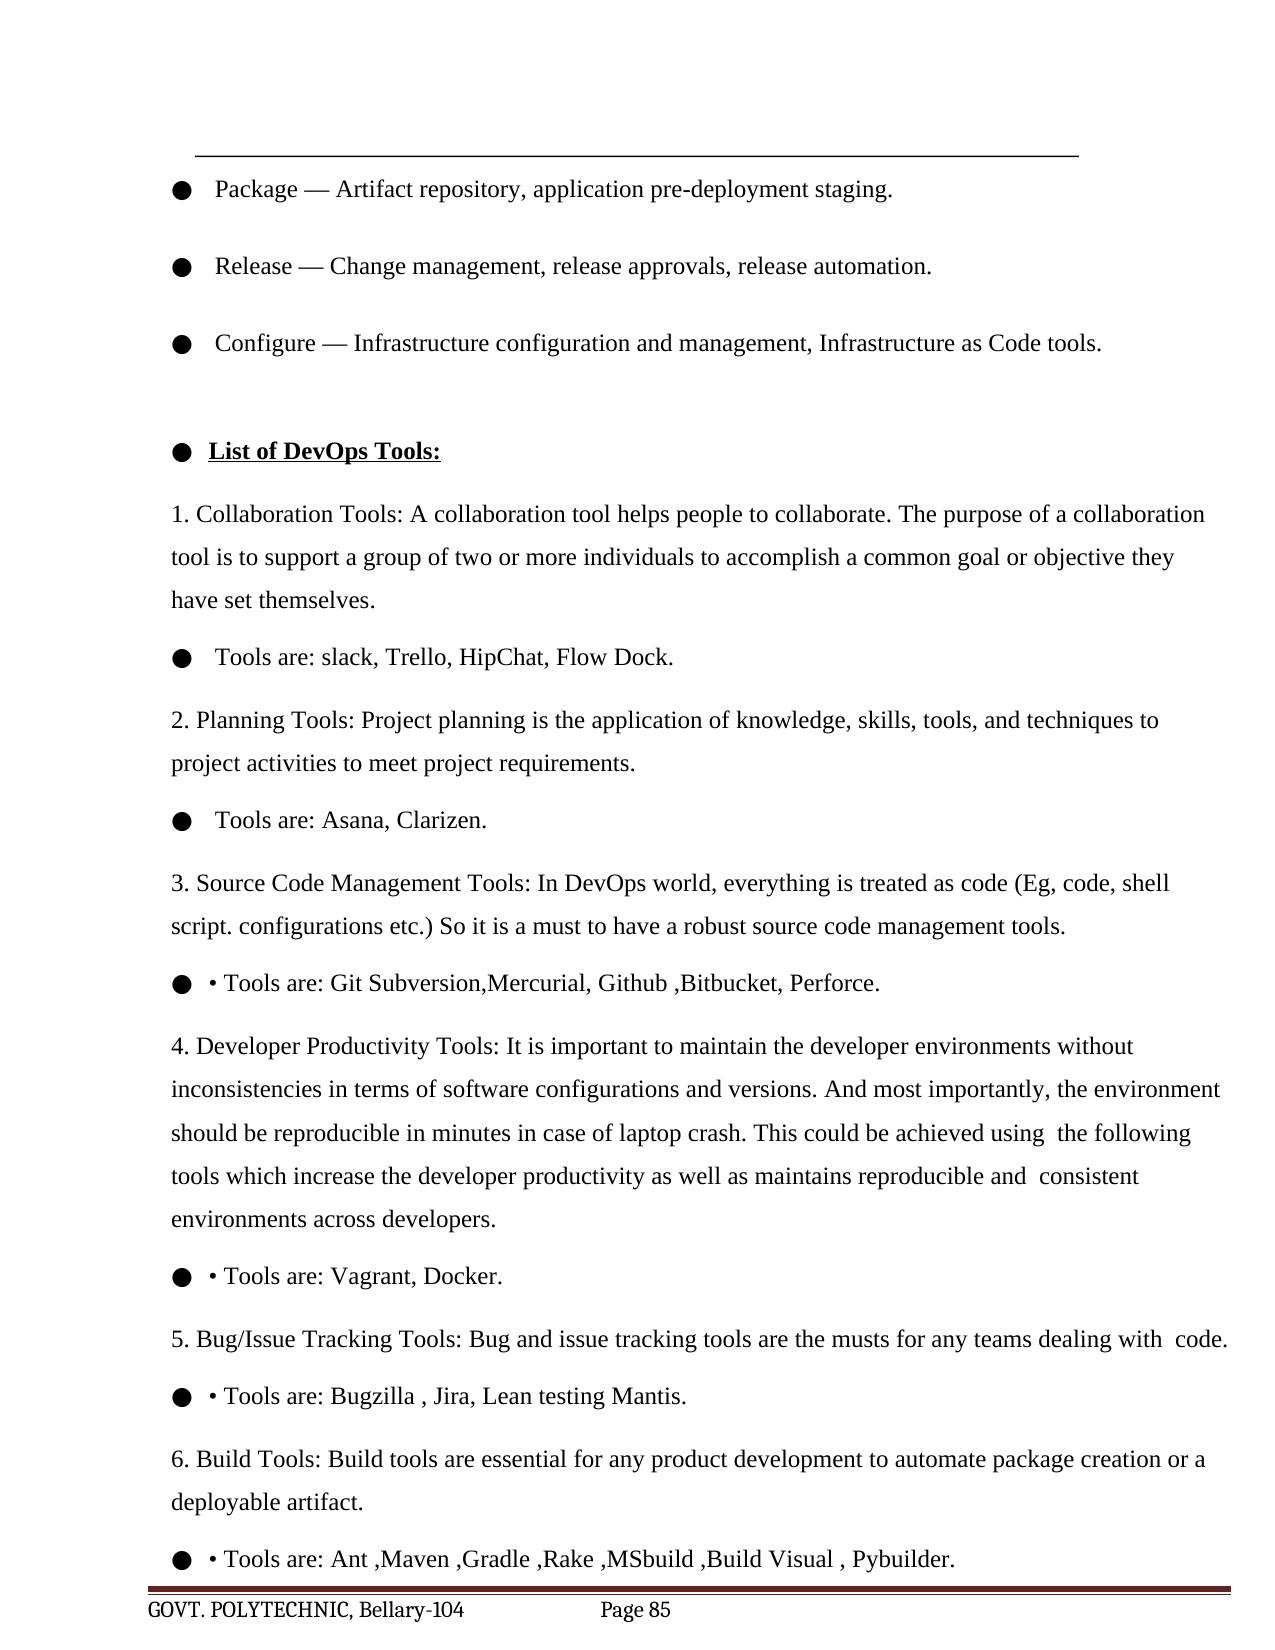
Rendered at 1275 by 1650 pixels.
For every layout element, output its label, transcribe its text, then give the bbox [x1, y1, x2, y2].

list List of DevOps Tools: [171, 422, 1231, 473]
text 3. Source Code Management Tools: In DevOps world, everything is treated as code (Eg, code, shell script. configurations etc.) So it is a must to have a robust source code management tools. [171, 868, 1231, 940]
text 1. Collaboration Tools: A collaboration tool helps people to collaborate. The purpose of a collaboration tool is to support a group of two or more individuals to accomplish a common goal or objective they have set themselves. [171, 499, 1231, 614]
text 2. Planning Tools: Project planning is the application of knowledge, skills, tools, and techniques to project activities to meet project requirements. [171, 705, 1231, 777]
list Tools are: Asana, Clarizen. [171, 791, 1231, 843]
list • Tools are: Vagrant, Docker. [171, 1247, 1231, 1298]
list • Tools are: Git Subversion,Mercurial, Github ,Bitbucket, Perforce. [171, 954, 1231, 1006]
list • Tools are: Bugzilla , Jira, Lean testing Mantis. [171, 1367, 1231, 1418]
text 5. Bug/Issue Tracking Tools: Bug and issue tracking tools are the musts for any teams dealing with code. [171, 1324, 1231, 1353]
list Tools are: slack, Trello, HipChat, Flow Dock. [171, 628, 1231, 679]
text 6. Build Tools: Build tools are essential for any product development to automate package creation or a deployable artifact. [171, 1444, 1231, 1516]
list Package — Artifact repository, application pre-deployment staging. [171, 161, 1231, 212]
list Configure — Infrastructure configuration and management, Infrastructure as Code tools. [171, 314, 1231, 366]
text 4. Developer Productivity Tools: It is important to maintain the developer environments without inconsistencies in terms of software configurations and versions. And most importantly, the environment should be reproducible in minutes in case of laptop crash. This could be achieved using the following tools which increase the developer productivity as well as maintains reproducible and consistent environments across developers. [171, 1031, 1231, 1233]
list Release — Change management, release approvals, release automation. [171, 237, 1231, 289]
list • Tools are: Ant ,Maven ,Gradle ,Rake ,MSbuild ,Build Visual , Pybuilder. [171, 1530, 1231, 1581]
